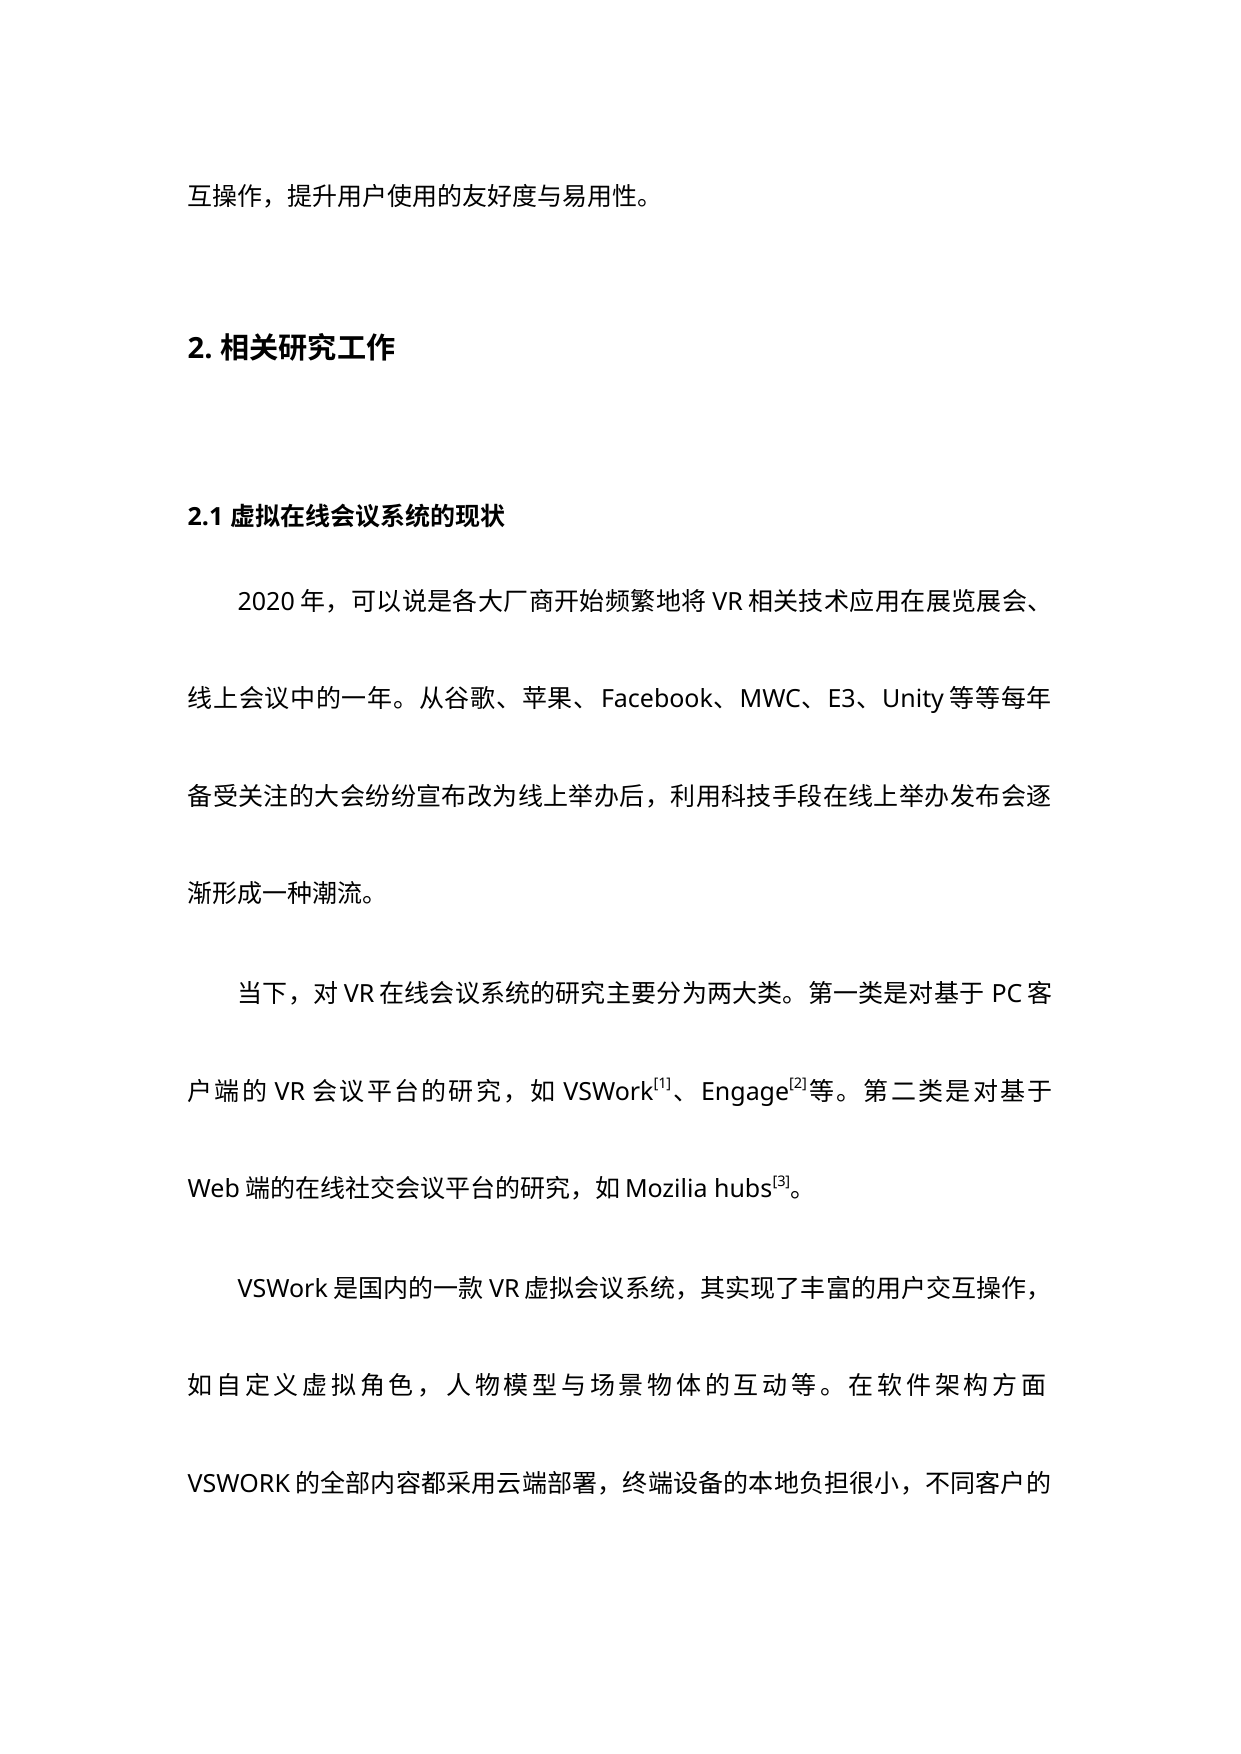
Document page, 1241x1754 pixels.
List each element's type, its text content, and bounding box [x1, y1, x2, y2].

text 当下，对VR在线会议系统的研究主要分为两大类。第一类是对基于PC客户端的VR会议平台的研究，如VSWork[1]、Engage[2]等。第二类是对基于Web端的在线社交会议平台的研究，如Mozilia hubs[3]。 [187, 959, 1053, 1219]
text 2.1 虚拟在线会议系统的现状 [187, 482, 1053, 547]
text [187, 1254, 1053, 1514]
text 2020年，可以说是各大厂商开始频繁地将VR相关技术应用在展览展会、线上会议中的一年。从谷歌、苹果、Facebook、MWC、E3、Unity等等每年备受关注的大会纷纷宣布改为线上举办后，利用科技手段在线上举办发布会逐渐形成一种潮流。 [187, 567, 1053, 924]
list 相关研究工作 [187, 313, 1053, 378]
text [187, 162, 1053, 227]
